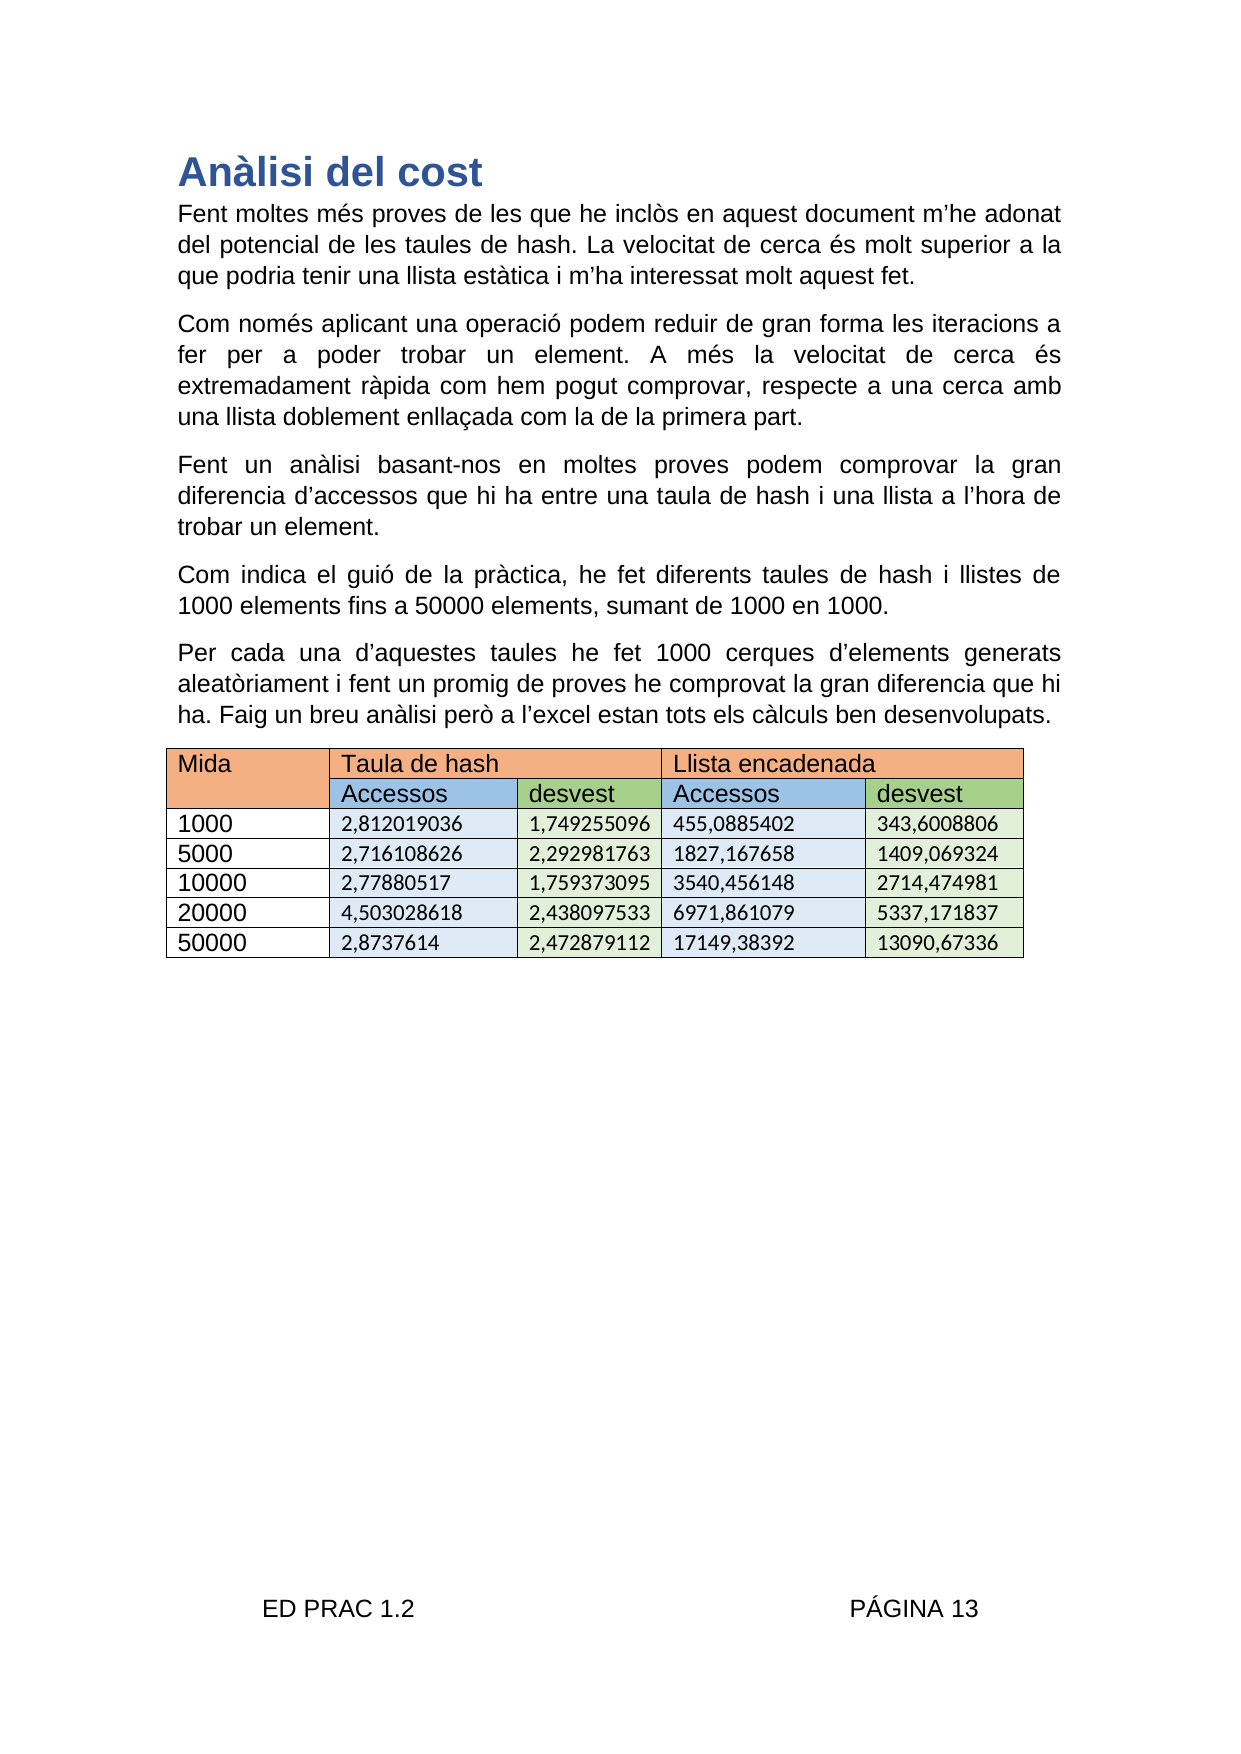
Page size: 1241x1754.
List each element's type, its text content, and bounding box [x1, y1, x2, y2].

table_header Mida [167, 749, 329, 808]
table_cell 13090,67336 [866, 928, 1023, 957]
table_cell 343,6008806 [866, 809, 1023, 838]
table_header Llista encadenada [662, 749, 1023, 778]
table_cell desvest [866, 779, 1023, 808]
text Fent un anàlisi basant-nos en moltes proves podem comprovar la gran diferencia d’accessos que hi ha entre una taula de hash i una llista a l’hora de trobar un element. [177, 450, 1063, 541]
table_cell 1,759373095 [518, 869, 661, 897]
table_cell 5337,171837 [866, 898, 1023, 927]
table_cell 2,812019036 [330, 809, 517, 838]
text Per cada una d’aquestes taules he fet 1000 cerques d’elements generats aleatòriament i fent un promig de proves he comprovat la gran diferencia que hi ha. Faig un breu anàlisi però a l’excel estan tots els càlculs ben desenvolupats. [177, 638, 1063, 729]
table_cell 1000 [167, 809, 329, 838]
table_cell 2,77880517 [330, 869, 517, 897]
table_header Taula de hash [330, 749, 661, 778]
table_cell Accessos [662, 779, 865, 808]
table_cell 4,503028618 [330, 898, 517, 927]
table_cell 6971,861079 [662, 898, 865, 927]
table_cell 1,749255096 [518, 809, 661, 838]
table_cell 455,0885402 [662, 809, 865, 838]
table_cell 2,438097533 [518, 898, 661, 927]
text Fent moltes més proves de les que he inclòs en aquest document m’he adonat del potencial de les taules de hash. La velocitat de cerca és molt superior a la que podria tenir una llista estàtica i m’ha interessat molt aquest fet. [177, 199, 1063, 290]
table_cell 20000 [167, 898, 329, 927]
table_cell 2,472879112 [518, 928, 661, 957]
table_cell 2,8737614 [330, 928, 517, 957]
table_cell 2,292981763 [518, 839, 661, 867]
table_cell 2,716108626 [330, 839, 517, 867]
table_cell 3540,456148 [662, 869, 865, 897]
subtitle Anàlisi del cost [177, 148, 1063, 196]
table_cell 10000 [167, 869, 329, 897]
table_cell 50000 [167, 928, 329, 957]
table_cell 1827,167658 [662, 839, 865, 867]
text Com només aplicant una operació podem reduir de gran forma les iteracions a fer per a poder trobar un element. A més la velocitat de cerca és extremadament ràpida com hem pogut comprovar, respecte a una cerca amb una llista doblement enllaçada com la de la primera part. [177, 309, 1063, 431]
table_cell desvest [518, 779, 661, 808]
table_cell 1409,069324 [866, 839, 1023, 867]
table_cell 17149,38392 [662, 928, 865, 957]
table_cell Accessos [330, 779, 517, 808]
text Com indica el guió de la pràctica, he fet diferents taules de hash i llistes de 1000 elements fins a 50000 elements, sumant de 1000 en 1000. [177, 560, 1063, 619]
table_cell 5000 [167, 839, 329, 867]
table_cell 2714,474981 [866, 869, 1023, 897]
